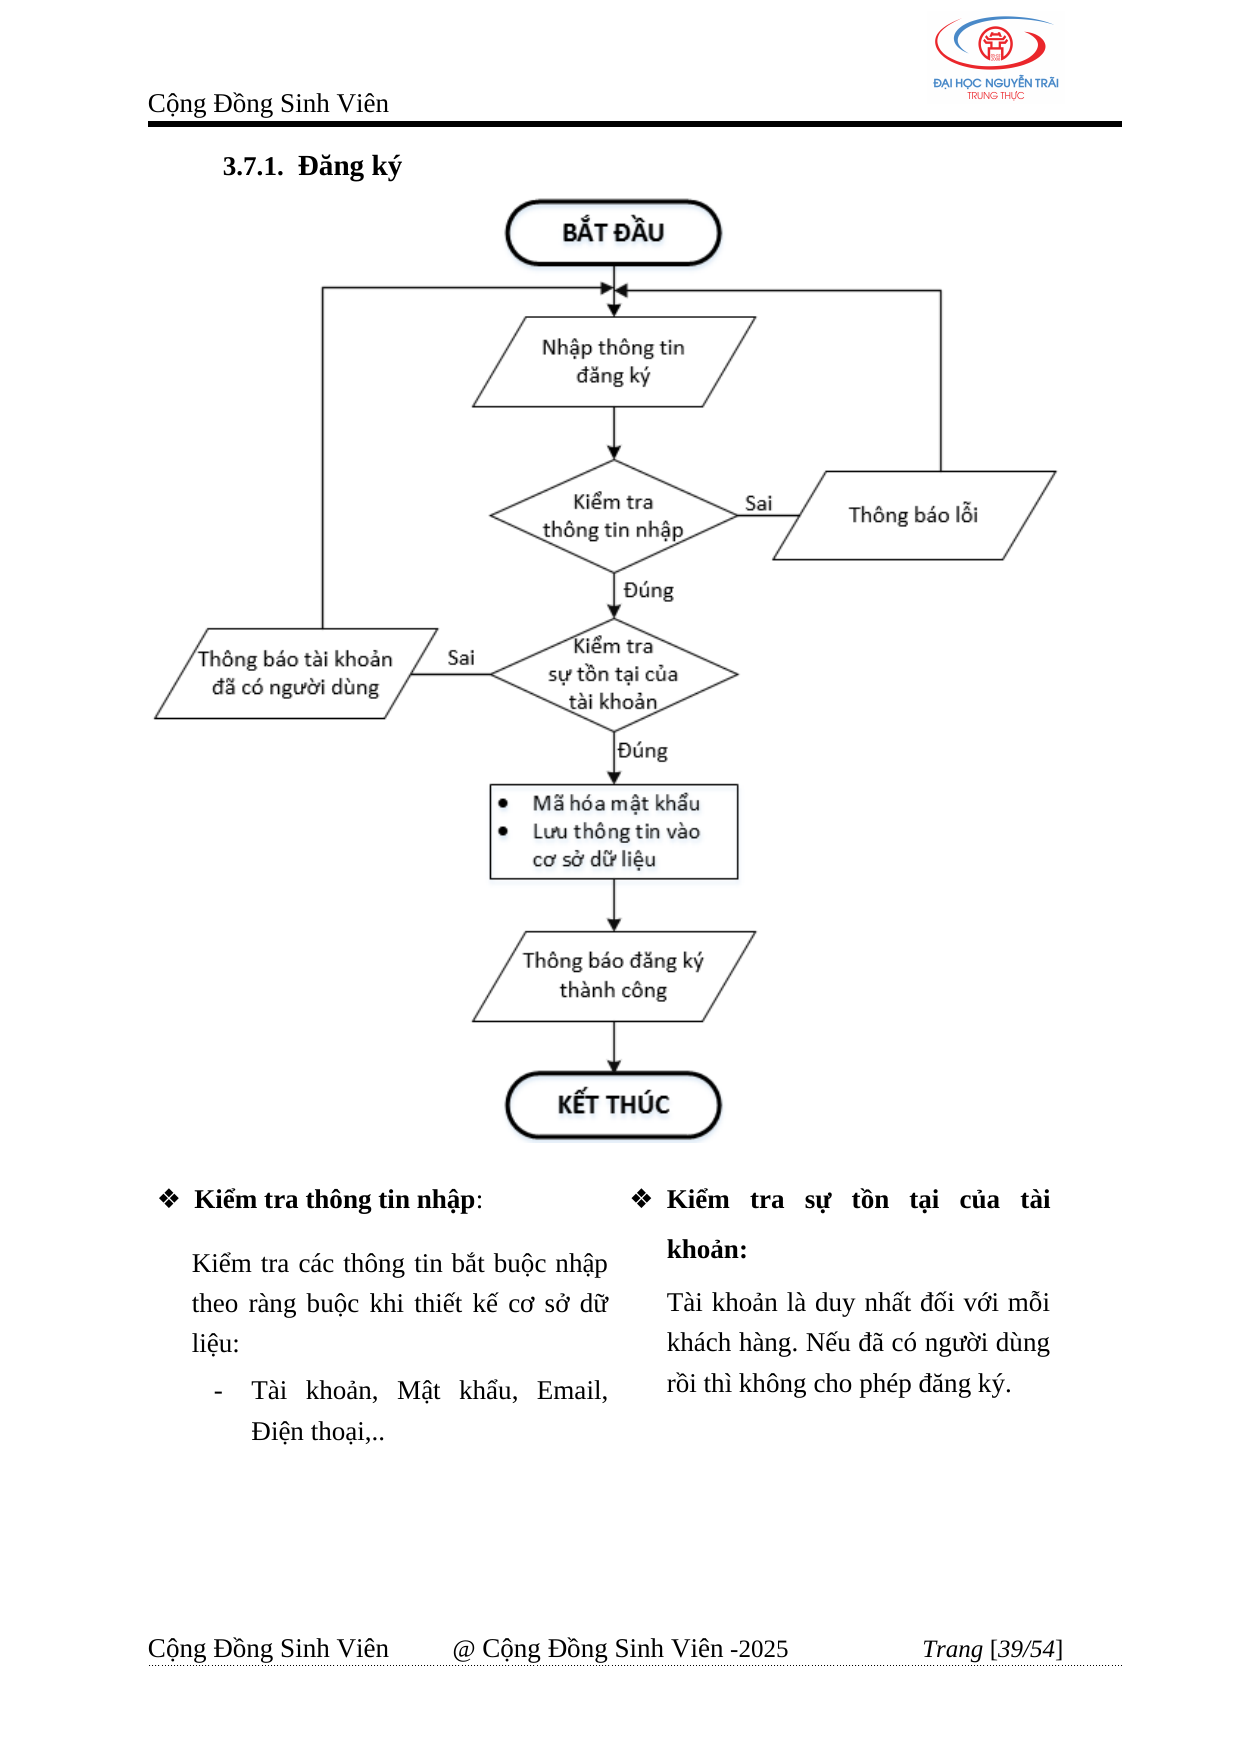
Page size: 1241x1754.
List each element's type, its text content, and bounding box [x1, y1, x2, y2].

table_header Kiểm tra thông tin nhập: Kiểm tra các thông tin bắt buộc nhập theo ràng buộc khi thiết kế cơ sở dữ liệu: Tài khoản, Mật khẩu, Email, Điện thoại,.. [147, 1162, 620, 1508]
picture [926, 11, 1065, 104]
subtitle Đăng ký [223, 148, 1122, 181]
picture [147, 193, 1064, 1143]
table_header Kiểm tra sự tồn tại của tài khoản: Tài khoản là duy nhất đối với mỗi khách hàng. Nếu đã có người dùng rồi thì không cho phép đăng ký. [620, 1162, 1062, 1508]
